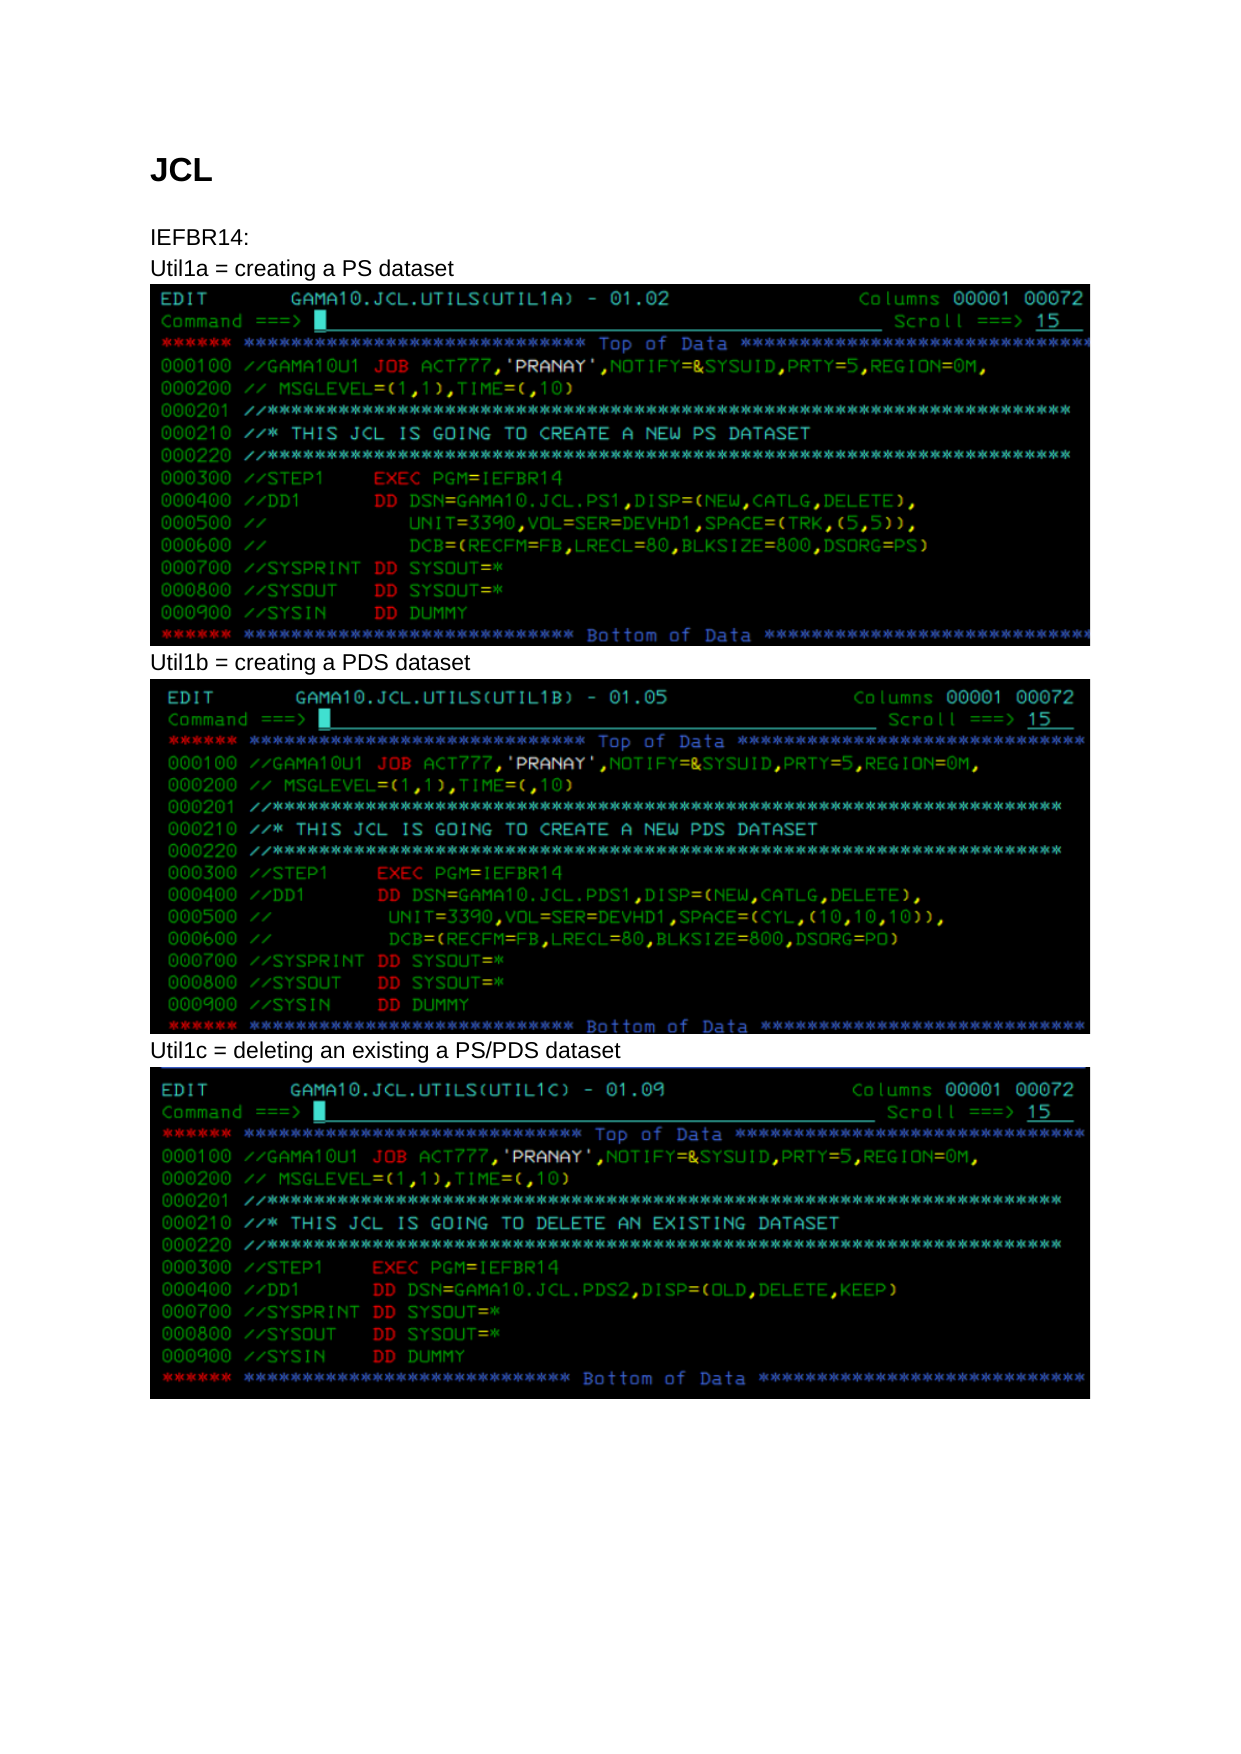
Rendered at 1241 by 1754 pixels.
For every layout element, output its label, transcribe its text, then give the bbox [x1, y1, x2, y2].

subtitle Util1c = deleting an existing a PS/PDS dataset [150, 1037, 1090, 1064]
subtitle Util1a = creating a PS dataset [150, 254, 1090, 281]
subtitle JCL [150, 150, 1090, 188]
picture [150, 679, 1091, 1034]
subtitle IEFBR14: [150, 224, 1090, 251]
picture [150, 1067, 1091, 1399]
picture [150, 284, 1091, 646]
subtitle Util1b = creating a PDS dataset [150, 649, 1090, 675]
